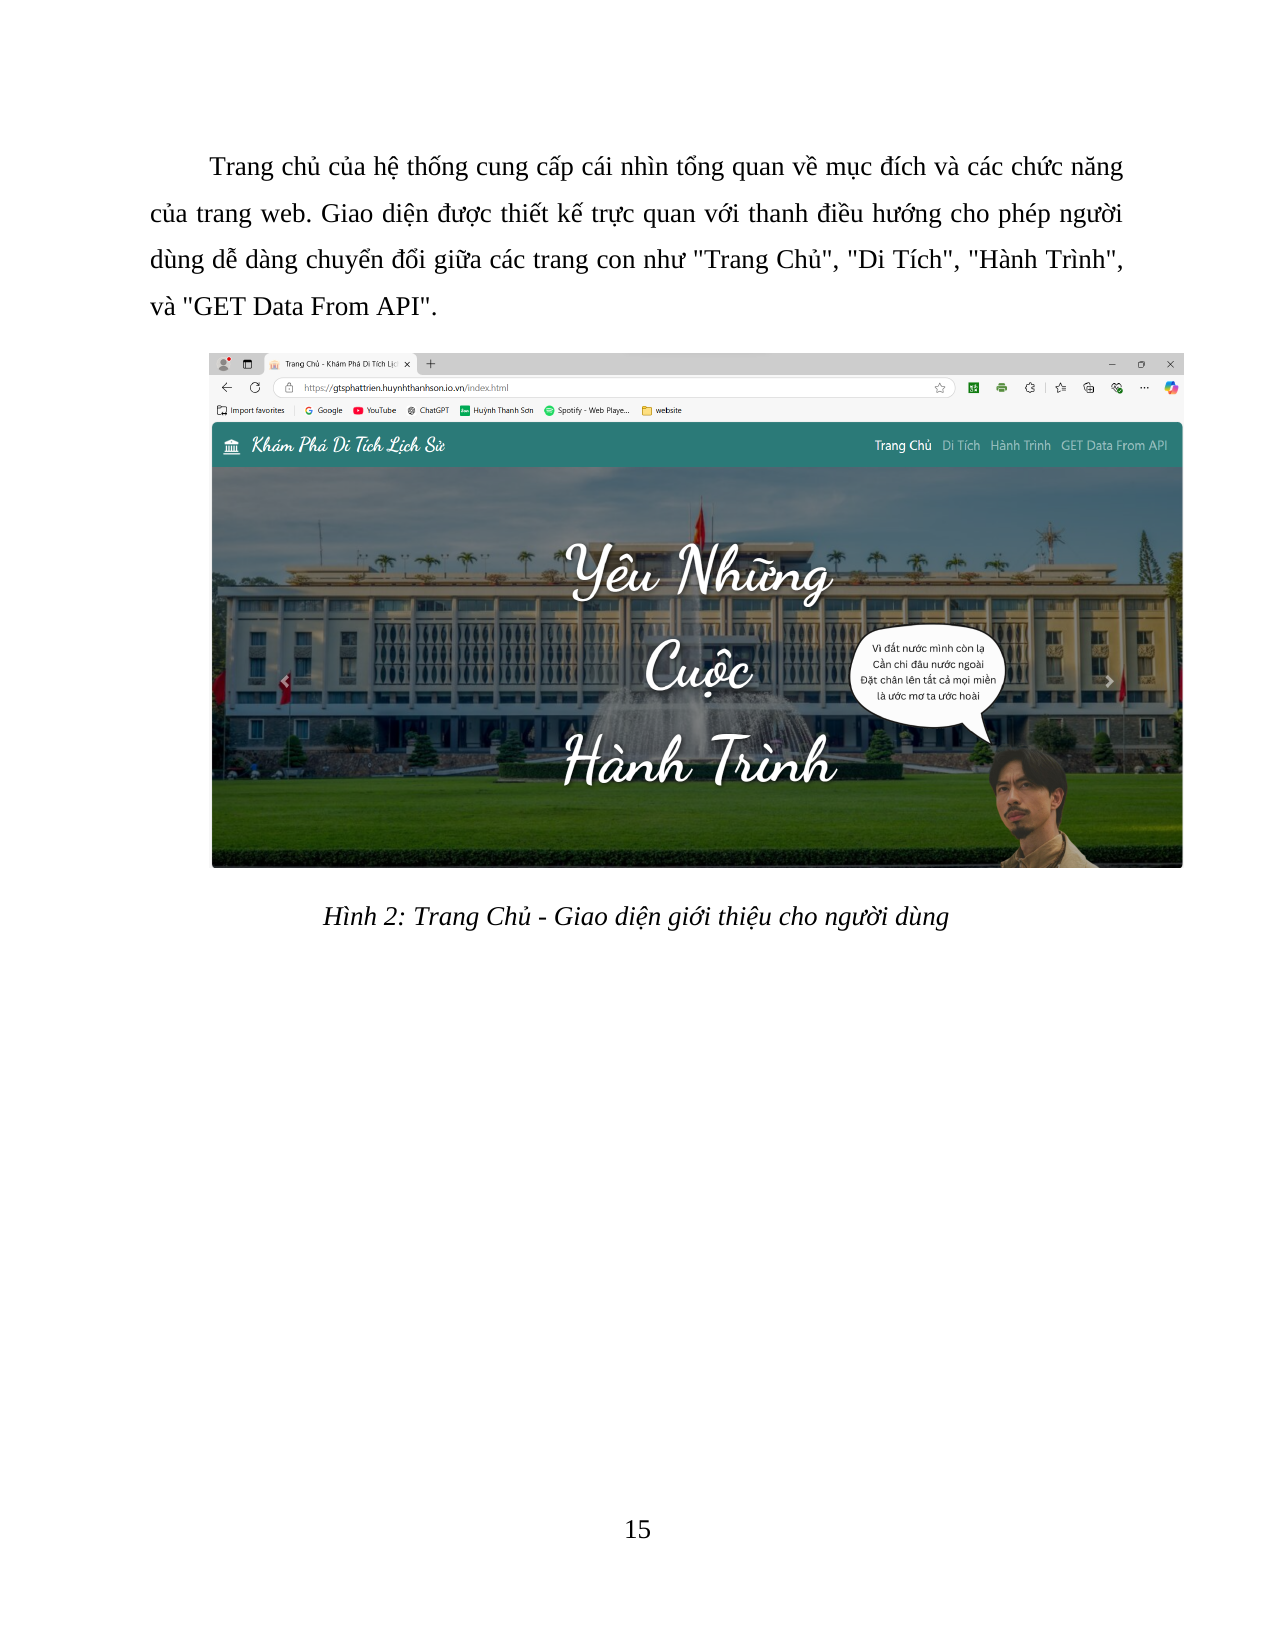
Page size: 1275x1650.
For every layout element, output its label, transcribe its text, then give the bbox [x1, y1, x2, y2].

text Hình 2: Trang Chủ - Giao diện giới thiệu cho người dùng [150, 900, 1125, 931]
picture [209, 353, 1184, 868]
text Trang chủ của hệ thống cung cấp cái nhìn tổng quan về mục đích và các chức năng của trang web. Giao diện được thiết kế trực quan với thanh điều hướng cho phép người dùng dễ dàng chuyển đổi giữa các trang con như "Trang Chủ", "Di Tích", "Hành Trình", và "GET Data From API". [150, 150, 1125, 321]
